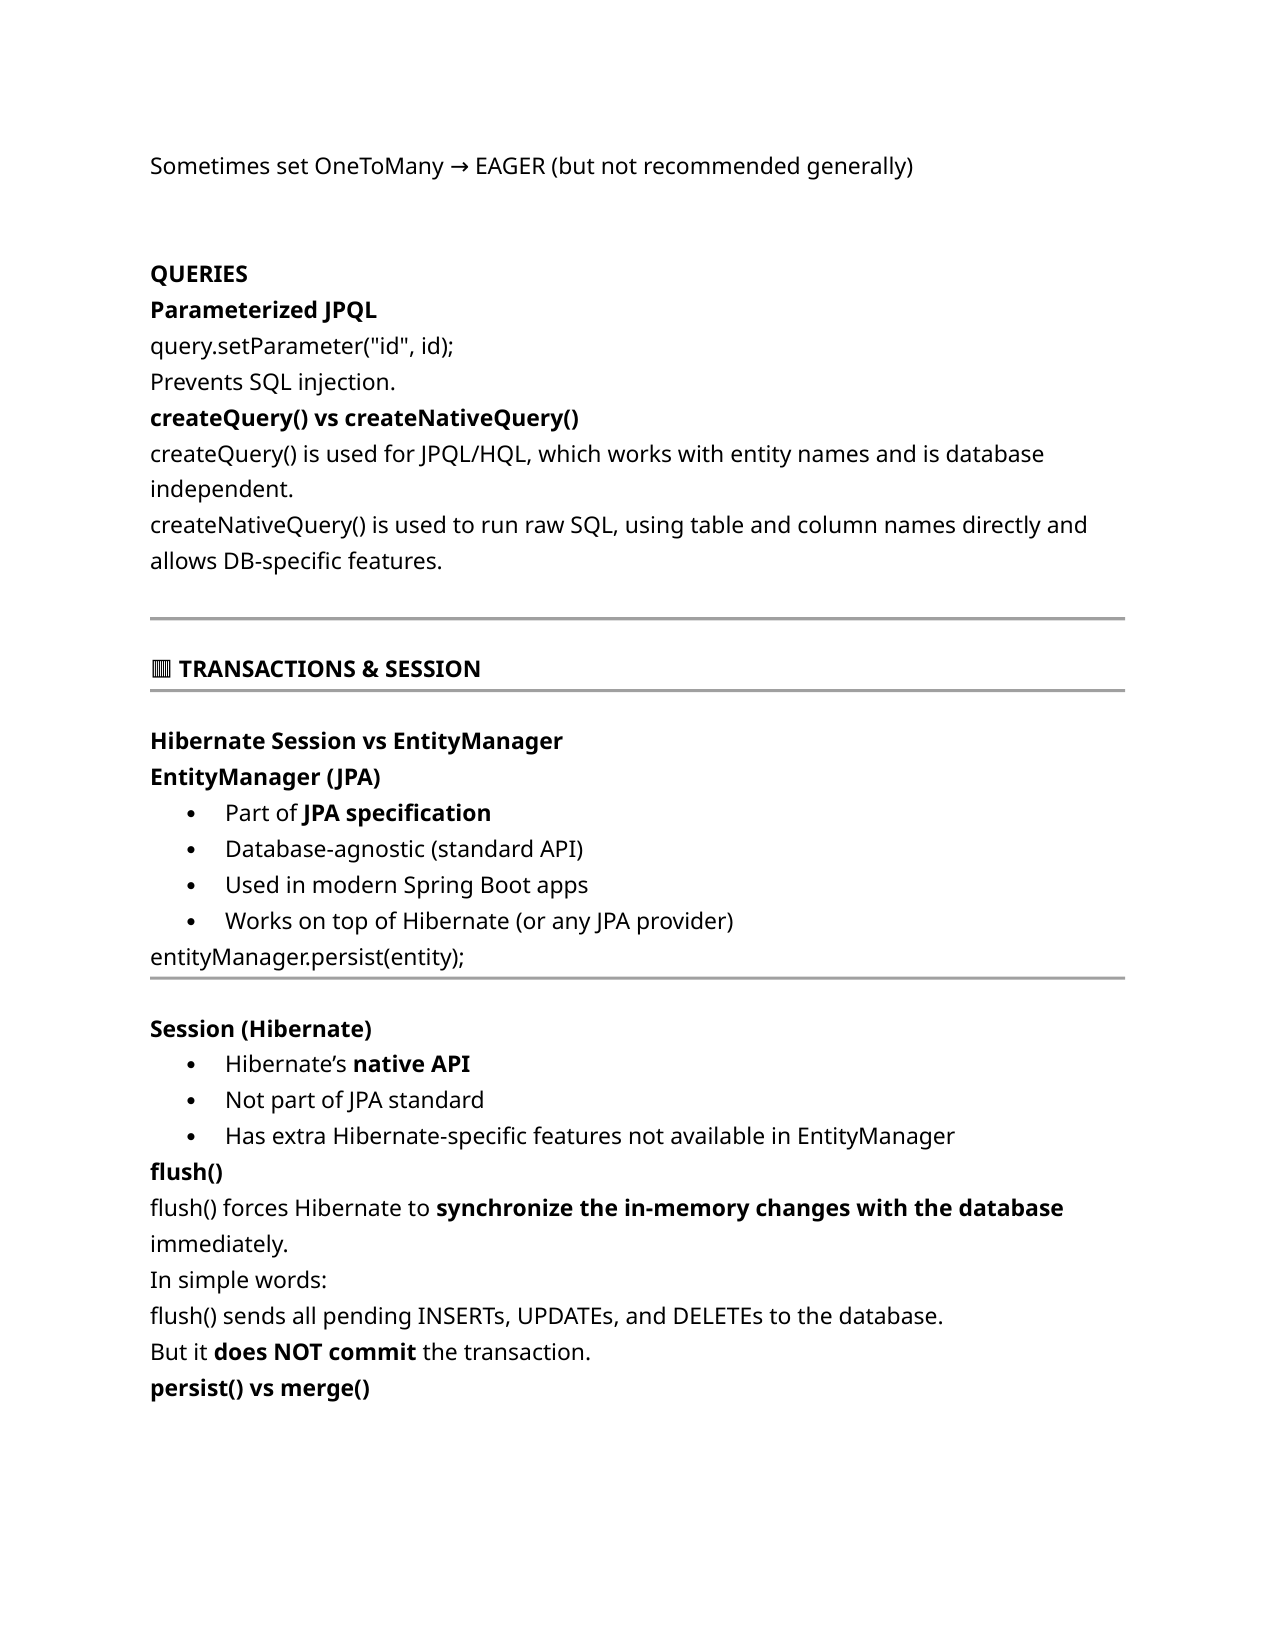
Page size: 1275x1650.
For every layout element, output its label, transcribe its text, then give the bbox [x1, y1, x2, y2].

text createQuery() is used for JPQL/HQL, which works with entity names and is database independent. [150, 437, 1125, 505]
list Works on top of Hibernate (or any JPA provider) [187, 905, 1125, 936]
list Part of JPA specification [187, 797, 1125, 828]
text In simple words: [150, 1264, 1125, 1295]
text persist() vs merge() [150, 1372, 1125, 1403]
text createQuery() vs createNativeQuery() [150, 402, 1125, 433]
list Hibernate’s native API [187, 1048, 1125, 1080]
text 🟥 TRANSACTIONS & SESSION [150, 653, 1125, 684]
list Database-agnostic (standard API) [187, 833, 1125, 864]
list Used in modern Spring Boot apps [187, 869, 1125, 900]
text flush() forces Hibernate to synchronize the in-memory changes with the database immediately. [150, 1192, 1125, 1259]
text Prevents SQL injection. [150, 366, 1125, 397]
text flush() [150, 1156, 1125, 1187]
text Sometimes set OneToMany → EAGER (but not recommended generally) [150, 150, 1125, 181]
list Has extra Hibernate-specific features not available in EntityManager [187, 1120, 1125, 1152]
list Not part of JPA standard [187, 1084, 1125, 1116]
text Parameterized JPQL [150, 294, 1125, 325]
text createNativeQuery() is used to run raw SQL, using table and column names directly and allows DB-specific features. [150, 509, 1125, 577]
text But it does NOT commit the transaction. [150, 1336, 1125, 1367]
text QUERIES [150, 258, 1125, 289]
text Hibernate Session vs EntityManager [150, 725, 1125, 756]
text query.setParameter("id", id); [150, 330, 1125, 361]
text entityManager.persist(entity); [150, 941, 1125, 972]
text EntityManager (JPA) [150, 761, 1125, 792]
text flush() sends all pending INSERTs, UPDATEs, and DELETEs to the database. [150, 1300, 1125, 1331]
text Session (Hibernate) [150, 1012, 1125, 1044]
